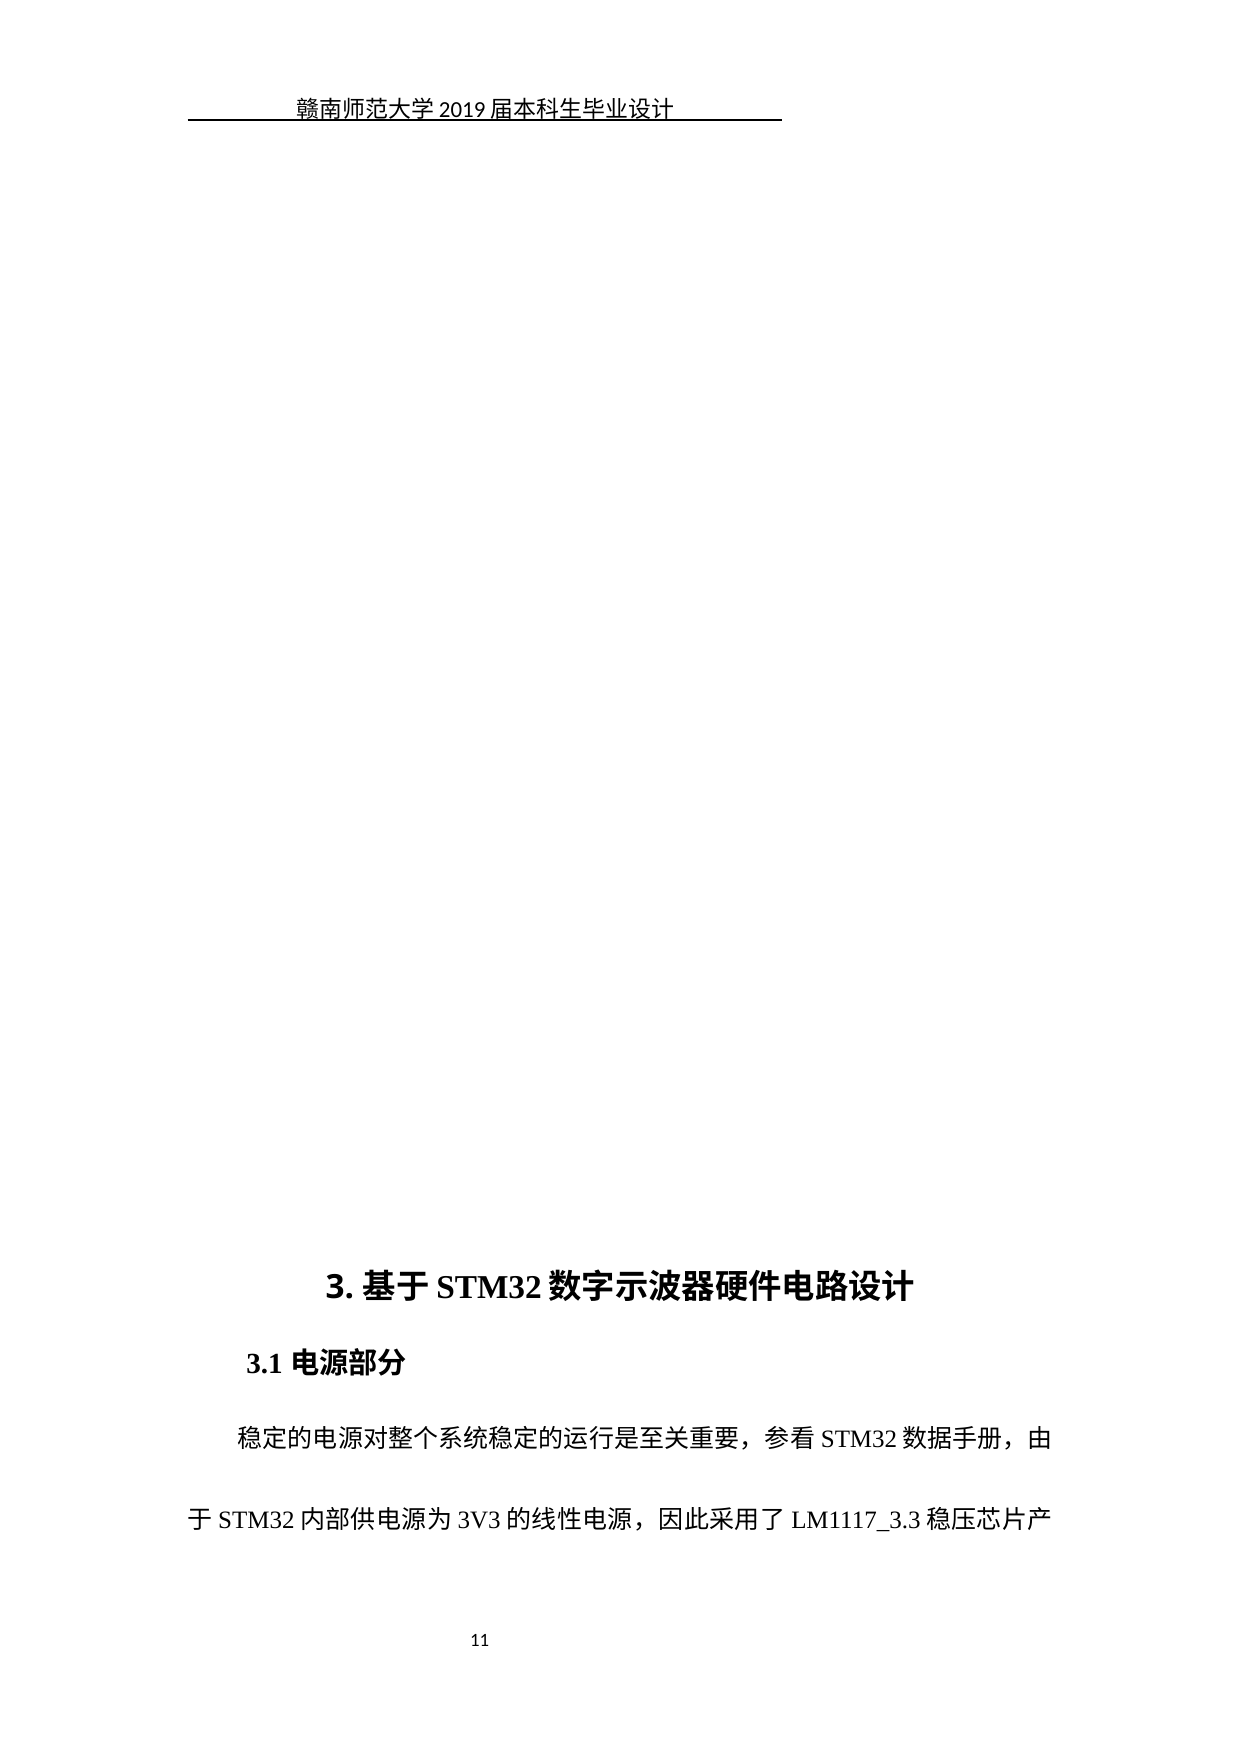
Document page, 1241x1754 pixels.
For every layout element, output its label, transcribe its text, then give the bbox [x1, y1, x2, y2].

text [187, 1404, 1053, 1550]
list 3.1 电源部分 [187, 1329, 1053, 1394]
list 3. 基于STM32数字示波器硬件电路设计 [187, 1252, 1053, 1317]
